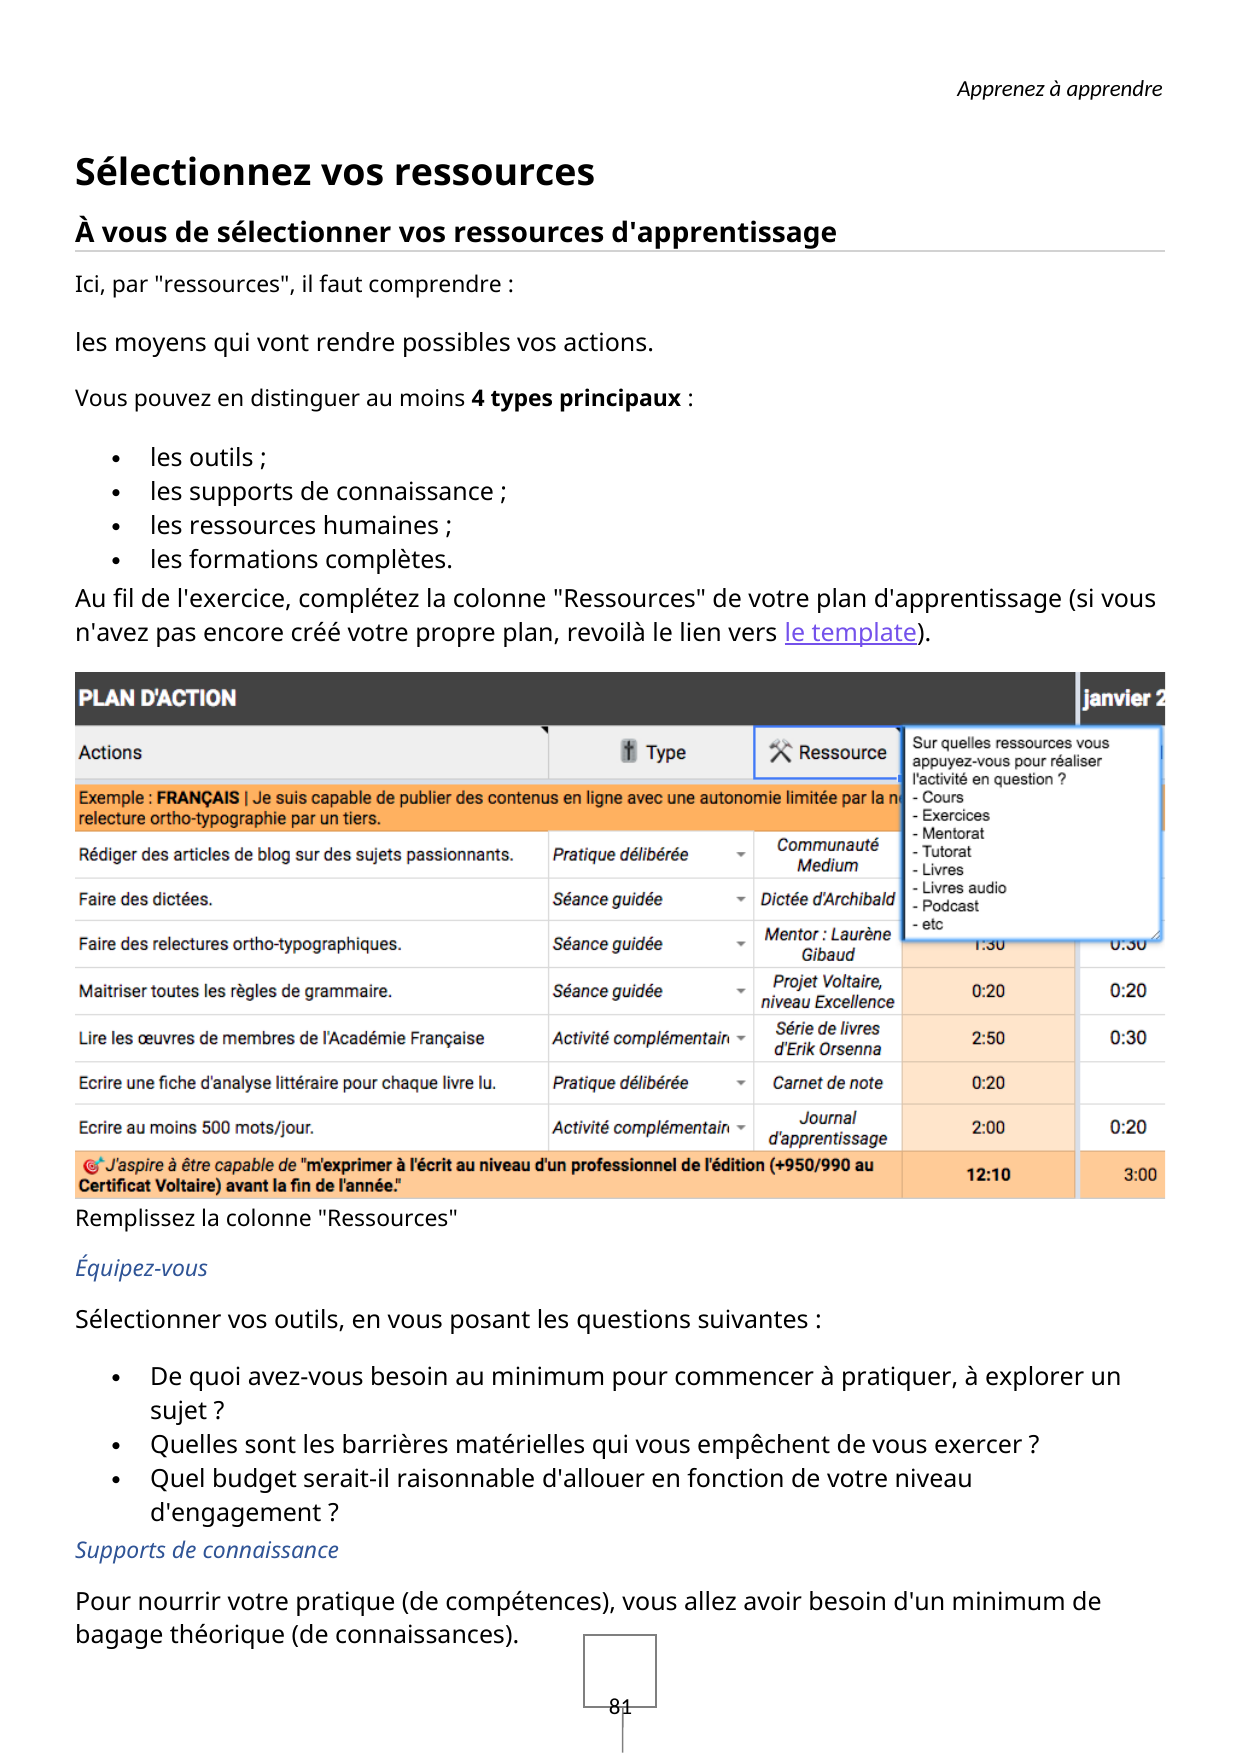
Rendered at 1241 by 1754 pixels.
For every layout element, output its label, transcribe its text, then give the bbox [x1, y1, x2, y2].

text Vous pouvez en distinguer au moins 4 types principaux : [75, 382, 1165, 413]
subtitle Supports de connaissance [75, 1534, 1165, 1565]
text Sélectionner vos outils, en vous posant les questions suivantes : [75, 1301, 1165, 1335]
subtitle À vous de sélectionner vos ressources d'apprentissage [75, 212, 1165, 250]
text Au fil de l'exercice, complétez la colonne "Ressources" de votre plan d'apprentissage (si vous n'avez pas encore créé votre propre plan, revoilà le lien vers le template). [75, 580, 1165, 648]
list les supports de connaissance ; [112, 473, 1165, 508]
list les ressources humaines ; [112, 508, 1165, 542]
list Quel budget serait-il raisonnable d'allouer en fonction de votre niveau d'engagement ? [112, 1461, 1165, 1529]
list Quelles sont les barrières matérielles qui vous empêchent de vous exercer ? [112, 1427, 1165, 1461]
text Pour nourrir votre pratique (de compétences), vous allez avoir besoin d'un minimum de bagage théorique (de connaissances). [75, 1583, 1165, 1651]
subtitle Sélectionnez vos ressources [75, 145, 1165, 196]
list les formations complètes. [112, 542, 1165, 576]
text les moyens qui vont rendre possibles vos actions. [75, 325, 1165, 359]
subtitle Équipez-vous [75, 1252, 1165, 1283]
text Remplissez la colonne "Ressources" [75, 1199, 1165, 1233]
picture [75, 672, 1166, 1199]
list De quoi avez-vous besoin au minimum pour commencer à pratiquer, à explorer un sujet ? [112, 1359, 1165, 1427]
list les outils ; [112, 439, 1165, 473]
text Ici, par "ressources", il faut comprendre : [75, 268, 1165, 299]
